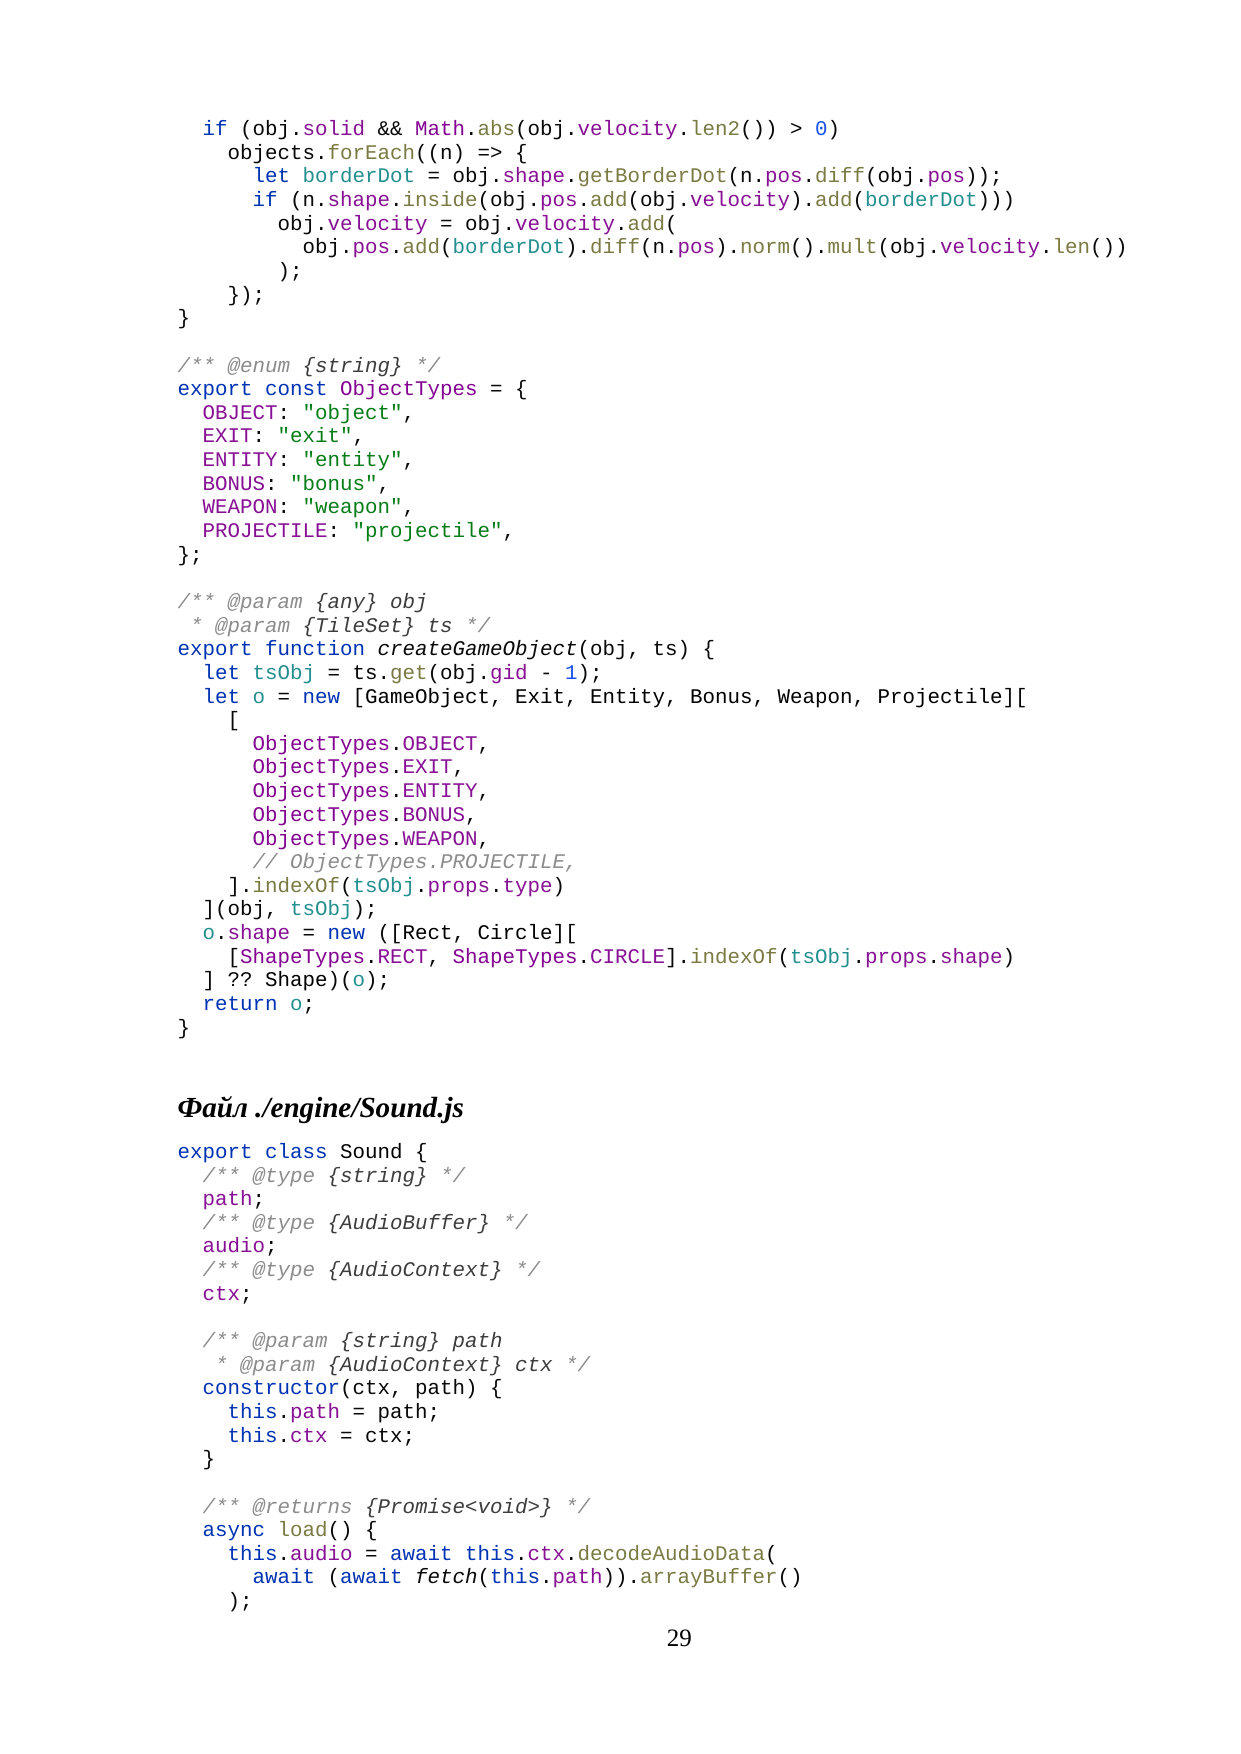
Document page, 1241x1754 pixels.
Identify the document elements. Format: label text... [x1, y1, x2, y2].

text Файл ./engine/Sound.js [177, 1091, 1181, 1124]
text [177, 118, 1181, 1040]
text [177, 1141, 1181, 1614]
